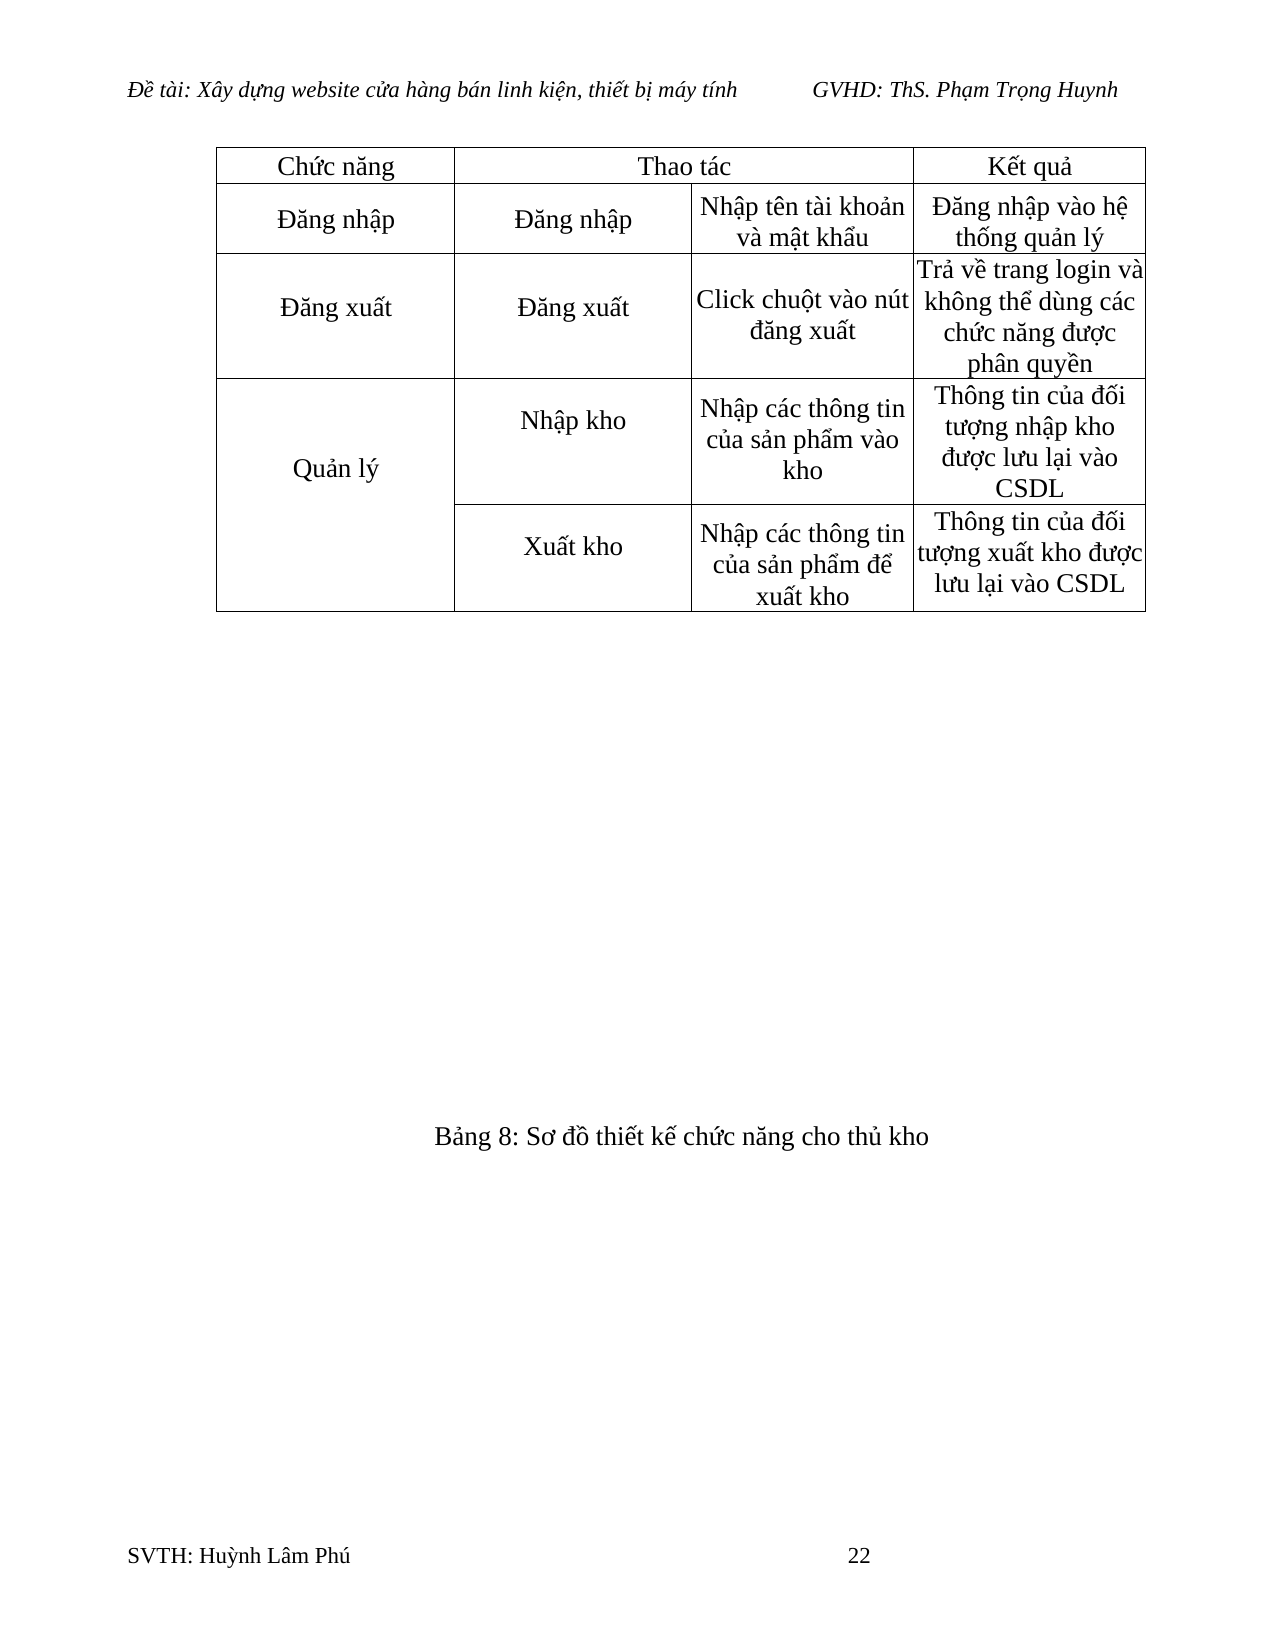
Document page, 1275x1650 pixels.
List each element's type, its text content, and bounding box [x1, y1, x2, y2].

table_cell Thông tin của đối tượng xuất kho được lưu lại vào CSDL [914, 505, 1145, 611]
table_header Kết quả [914, 148, 1145, 183]
table_cell Quản lý [217, 379, 454, 611]
table_cell Click chuột vào nút đăng xuất [692, 254, 913, 378]
table_cell Nhập tên tài khoản và mật khẩu [692, 184, 913, 252]
table_cell Đăng nhập [217, 184, 454, 252]
table_cell Đăng xuất [217, 254, 454, 378]
table_header Chức năng [217, 148, 454, 183]
table_cell Trả về trang login và không thể dùng các chức năng được phân quyền [914, 254, 1145, 378]
table_cell Đăng nhập [455, 184, 691, 252]
table_cell Đăng xuất [455, 254, 691, 378]
table_cell Xuất kho [455, 505, 691, 611]
table_cell Nhập kho [455, 379, 691, 504]
table_cell Thông tin của đối tượng nhập kho được lưu lại vào CSDL [914, 379, 1145, 504]
table_header Thao tác [455, 148, 913, 183]
table_cell Nhập các thông tin của sản phẩm để xuất kho [692, 505, 913, 611]
text Bảng 8: Sơ đồ thiết kế chức năng cho thủ kho [127, 1120, 1148, 1151]
table_cell Đăng nhập vào hệ thống quản lý [914, 184, 1145, 252]
table_cell Nhập các thông tin của sản phẩm vào kho [692, 379, 913, 504]
